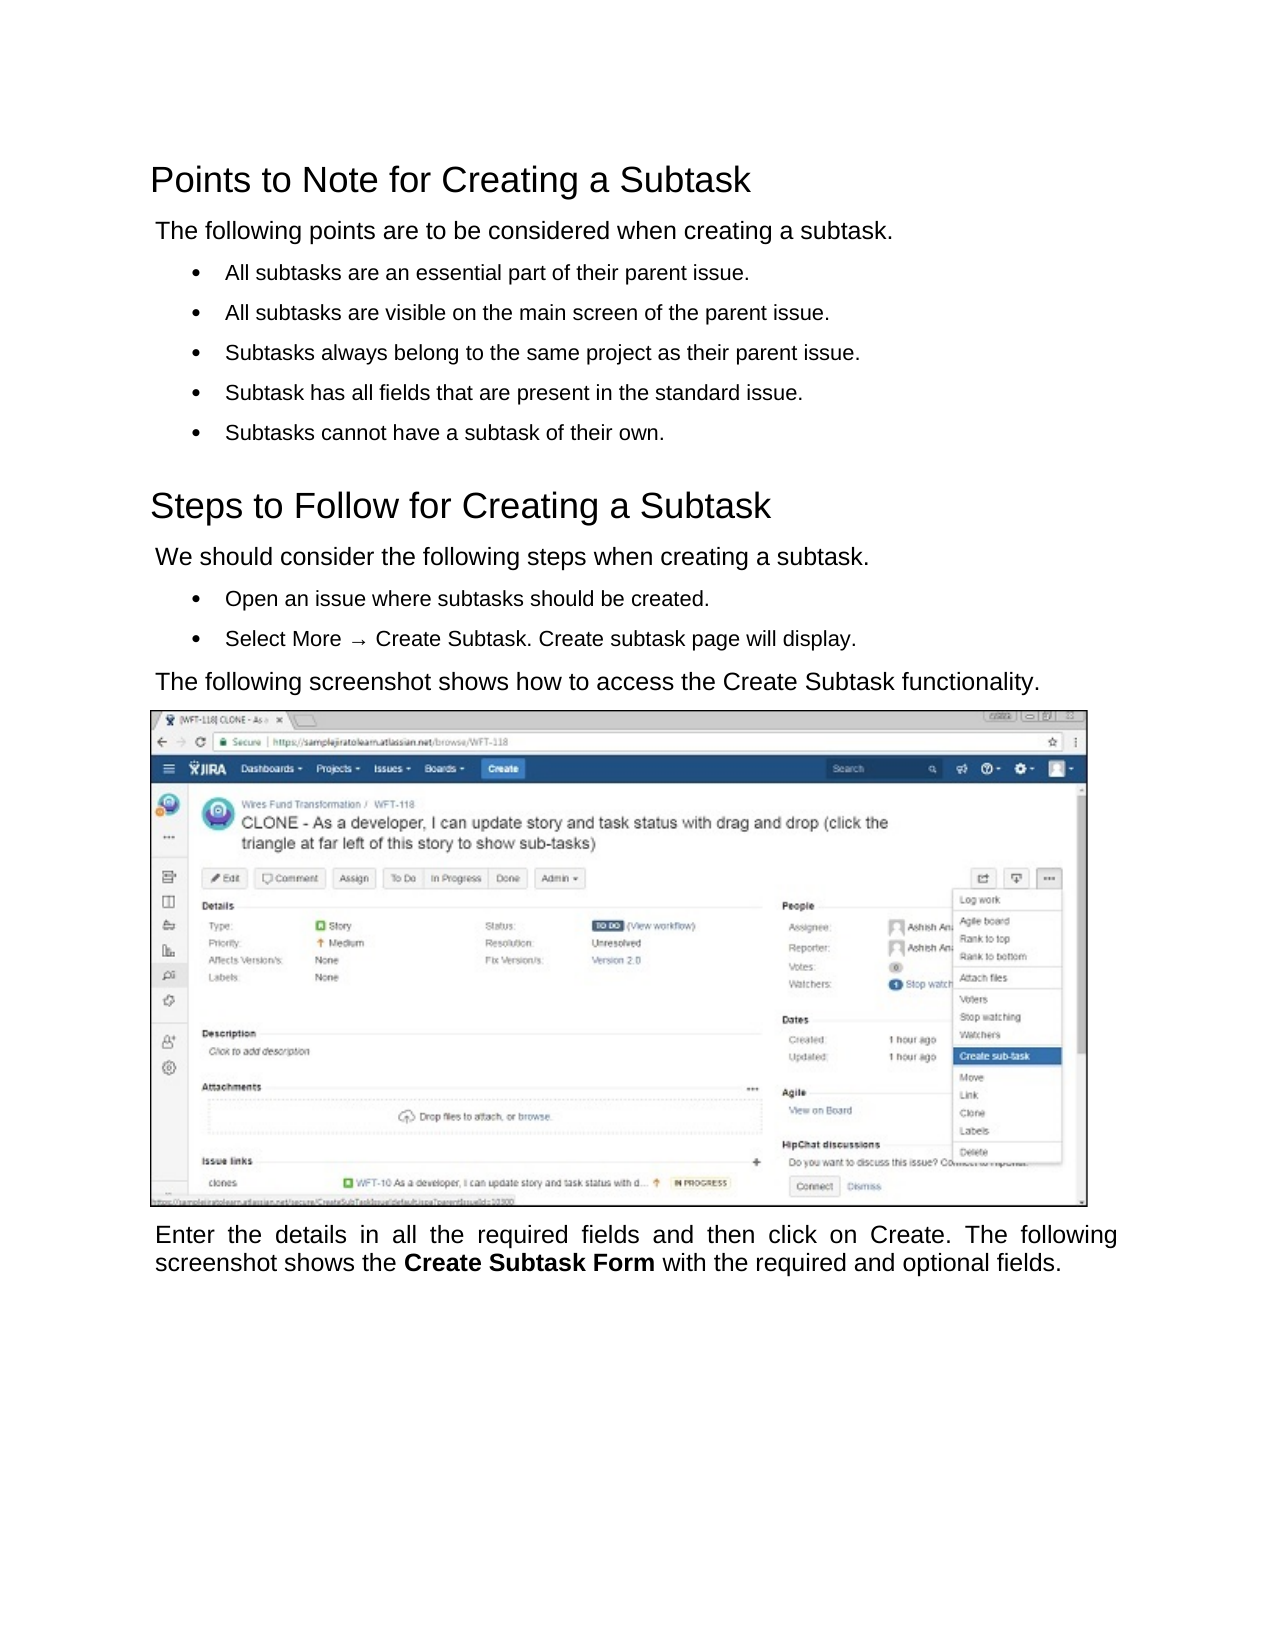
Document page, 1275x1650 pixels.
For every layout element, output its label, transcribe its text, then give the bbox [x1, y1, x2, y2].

list Subtasks cannot have a subtask of their own. [192, 420, 1120, 445]
list Subtask has all fields that are present in the standard issue. [192, 380, 1120, 405]
text The following screenshot shows how to access the Create Subtask functionality. [155, 666, 1120, 695]
picture [150, 710, 1088, 1207]
text We should consider the following steps when creating a subtask. [155, 542, 1120, 571]
list All subtasks are visible on the main screen of the parent issue. [192, 299, 1120, 325]
list Open an issue where subtasks should be created. [192, 586, 1120, 611]
list Select More → Create Subtask. Create subtask page will display. [192, 626, 1120, 651]
text Enter the details in all the required fields and then click on Create. The following screenshot shows the Create Subtask Form with the required and optional fields. [155, 1219, 1120, 1277]
list Subtasks always belong to the same project as their parent issue. [192, 340, 1120, 365]
text The following points are to be considered when creating a subtask. [155, 216, 1120, 244]
text Steps to Follow for Creating a Subtask [150, 477, 1125, 527]
list All subtasks are an essential part of their parent issue. [192, 259, 1120, 284]
text Points to Note for Creating a Subtask [150, 150, 1125, 200]
